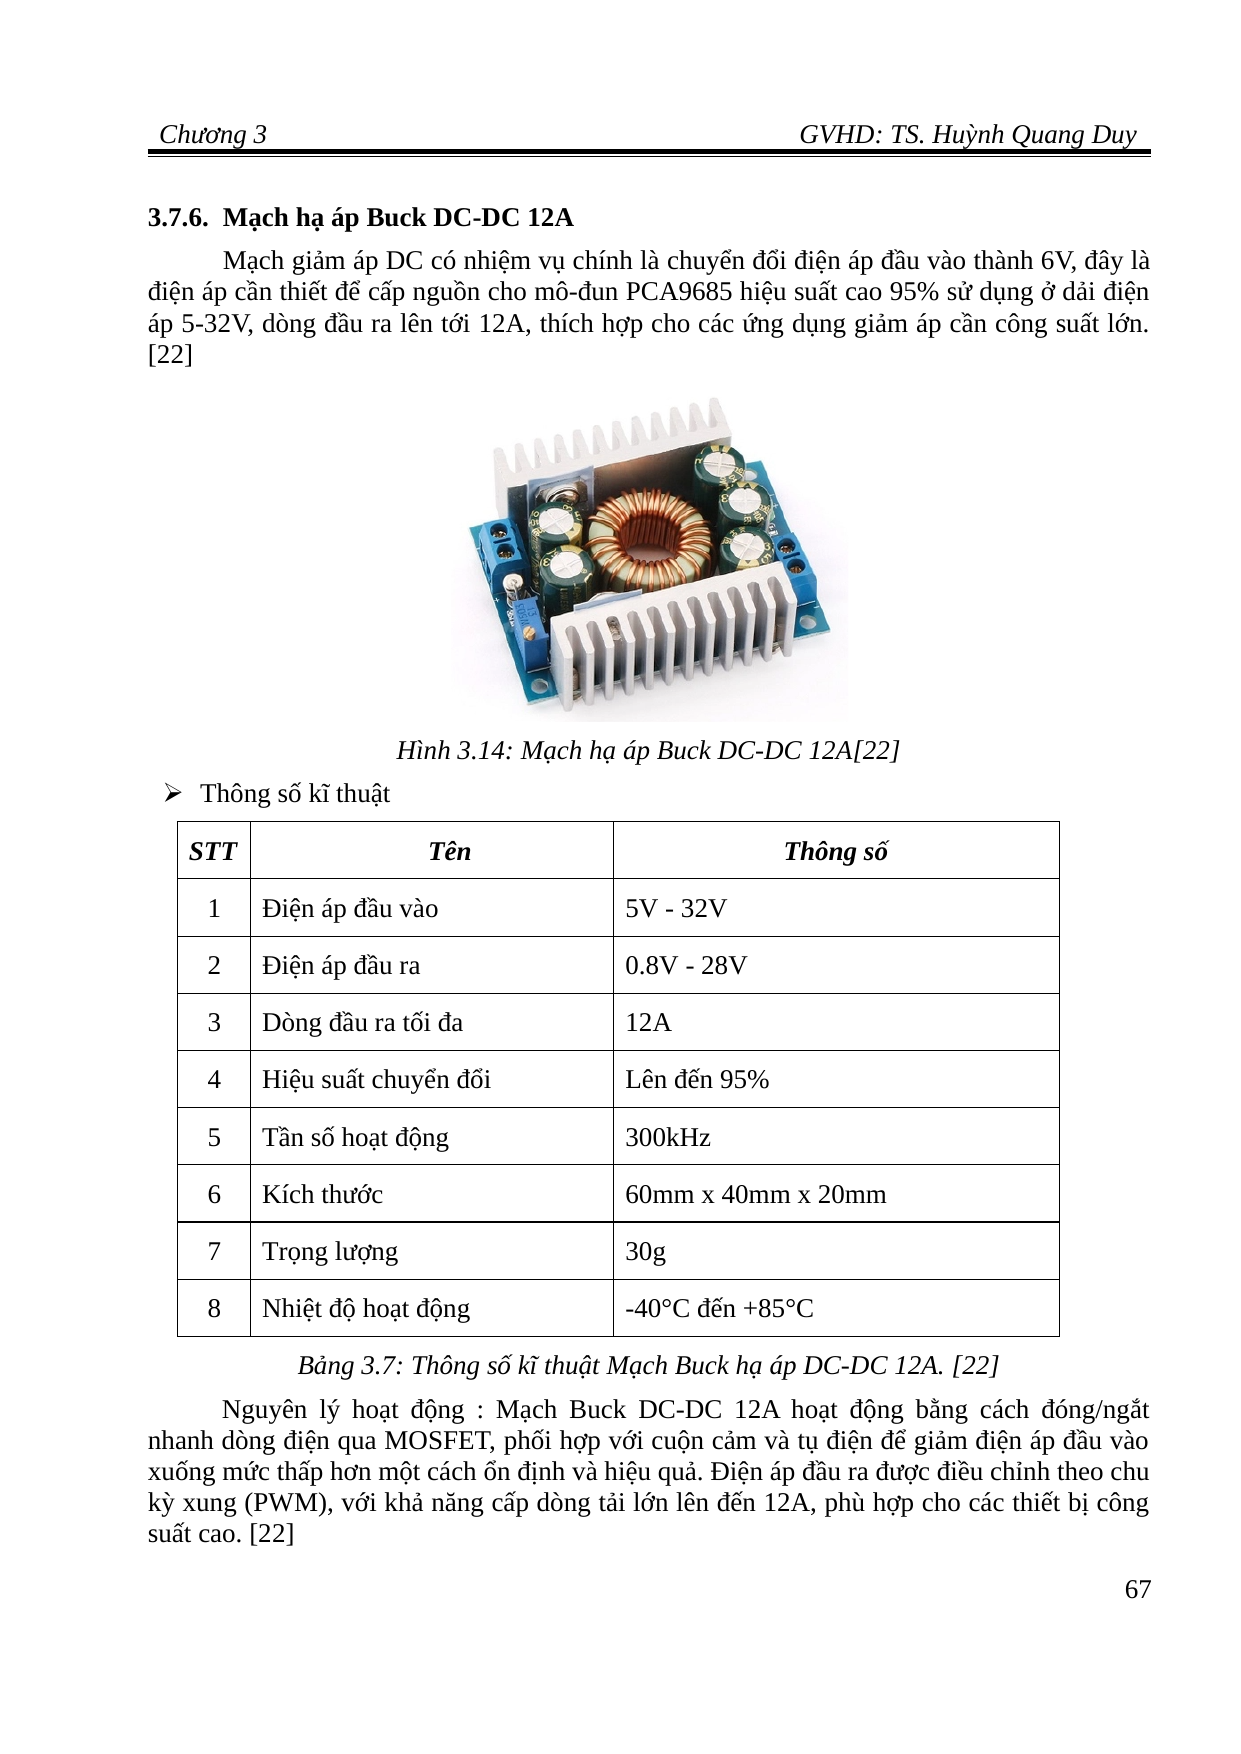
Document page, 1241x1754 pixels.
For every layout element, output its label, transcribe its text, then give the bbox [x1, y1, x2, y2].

picture [451, 381, 849, 722]
table_cell 300kHz [614, 1108, 1059, 1164]
table_cell Lên đến 95% [614, 1051, 1059, 1107]
table_cell Trọng lượng [251, 1223, 613, 1279]
text Mạch giảm áp DC có nhiệm vụ chính là chuyển đổi điện áp đầu vào thành 6V, đây là điện áp cần thiết để cấp nguồn cho mô-đun PCA9685 hiệu suất cao 95% sử dụng ở dải điện áp 5-32V, dòng đầu ra lên tới 12A, thích hợp cho các ứng dụng giảm áp cần công suất lớn. [22] [148, 244, 1152, 369]
list Thông số kĩ thuật [162, 777, 1152, 809]
text Bảng 3.7: Thông số kĩ thuật Mạch Buck hạ áp DC-DC 12A. [22] [148, 1349, 1152, 1381]
table_header Thông số [614, 822, 1059, 878]
table_cell Điện áp đầu vào [251, 879, 613, 936]
table_cell 8 [178, 1280, 250, 1336]
table_cell 3 [178, 994, 250, 1050]
table_cell 1 [178, 879, 250, 936]
table_cell Kích thước [251, 1165, 613, 1221]
text Hình 3.14: Mạch hạ áp Buck DC-DC 12A[22] [148, 734, 1152, 765]
table_cell Tần số hoạt động [251, 1108, 613, 1164]
table_header STT [178, 822, 250, 878]
list Mạch hạ áp Buck DC-DC 12A [148, 201, 1152, 232]
table_cell 5V - 32V [614, 879, 1059, 936]
table_cell Hiệu suất chuyển đổi [251, 1051, 613, 1107]
table_cell 0.8V - 28V [614, 937, 1059, 993]
table_cell 5 [178, 1108, 250, 1164]
table_cell Điện áp đầu ra [251, 937, 613, 993]
table_cell 2 [178, 937, 250, 993]
table_cell 7 [178, 1223, 250, 1279]
text Nguyên lý hoạt động : Mạch Buck DC-DC 12A hoạt động bằng cách đóng/ngắt nhanh dòng điện qua MOSFET, phối hợp với cuộn cảm và tụ điện để giảm điện áp đầu vào xuống mức thấp hơn một cách ổn định và hiệu quả. Điện áp đầu ra được điều chỉnh theo chu kỳ xung (PWM), với khả năng cấp dòng tải lớn lên đến 12A, phù hợp cho các thiết bị công suất cao. [22] [148, 1393, 1152, 1549]
table_cell 30g [614, 1223, 1059, 1279]
table_cell 60mm x 40mm x 20mm [614, 1165, 1059, 1221]
table_cell 12A [614, 994, 1059, 1050]
table_cell Dòng đầu ra tối đa [251, 994, 613, 1050]
table_cell 6 [178, 1165, 250, 1221]
table_cell Nhiệt độ hoạt động [251, 1280, 613, 1336]
table_header Tên [251, 822, 613, 878]
table_cell 4 [178, 1051, 250, 1107]
table_cell -40°C đến +85°C [614, 1280, 1059, 1336]
